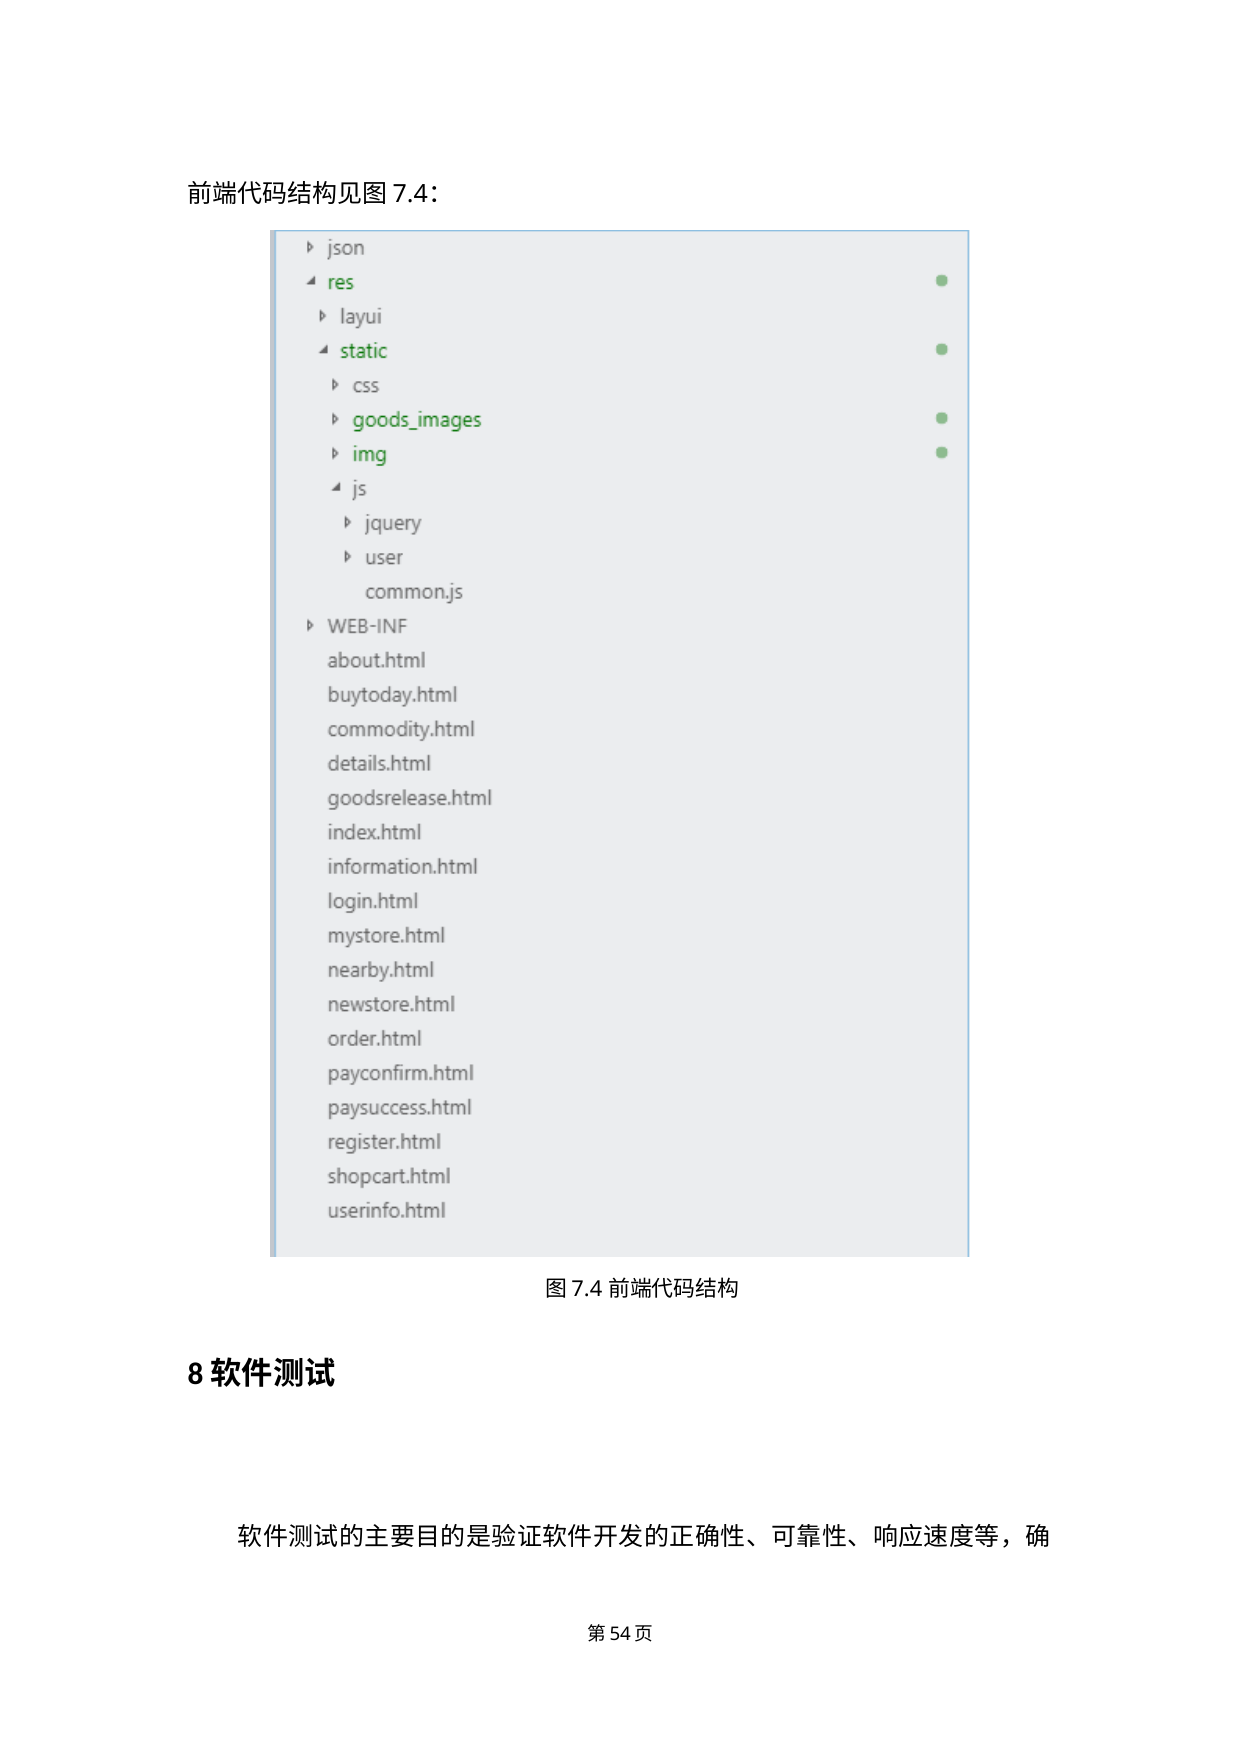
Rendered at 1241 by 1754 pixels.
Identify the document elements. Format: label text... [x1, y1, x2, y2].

text 前端代码结构见图7.4： [187, 159, 1053, 224]
text 8 软件测试 [187, 1339, 1053, 1404]
picture [270, 230, 970, 1257]
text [187, 1502, 1053, 1567]
